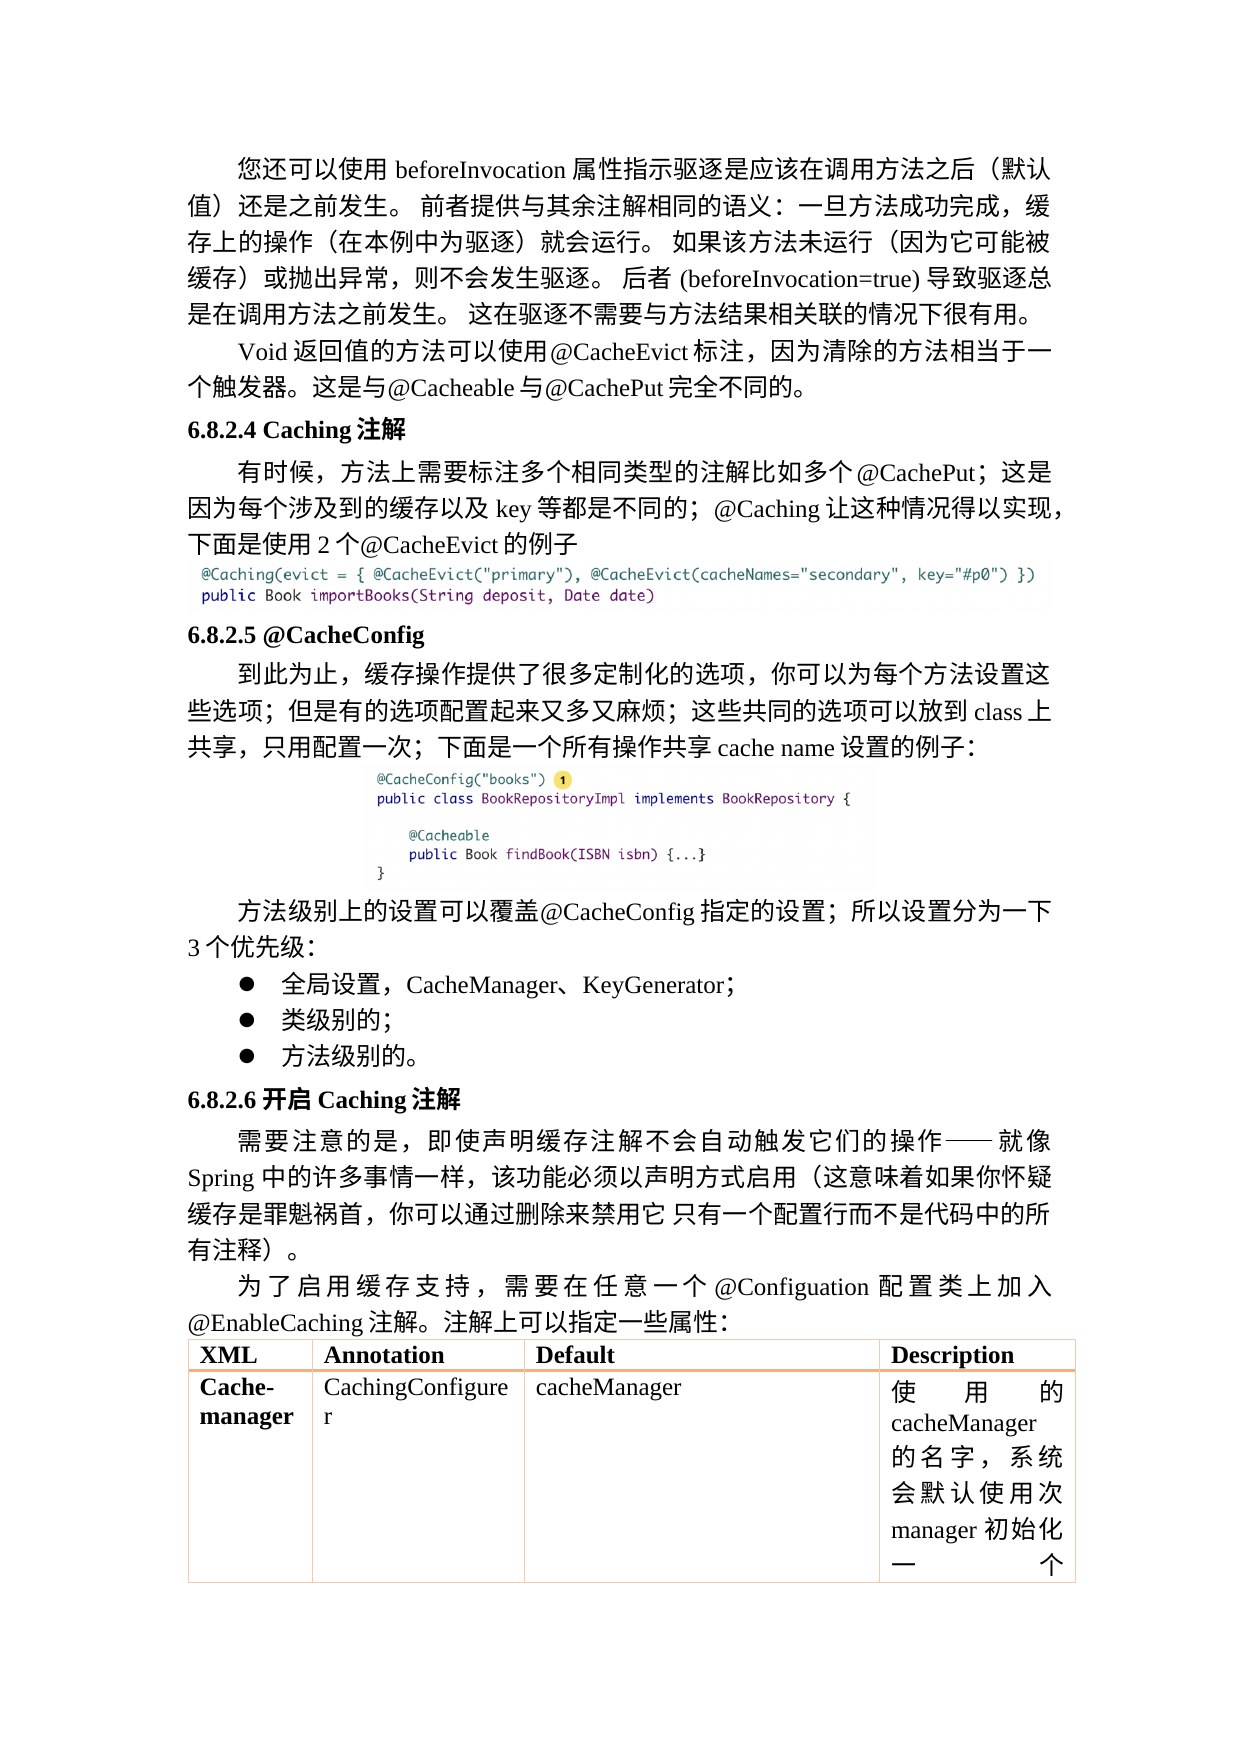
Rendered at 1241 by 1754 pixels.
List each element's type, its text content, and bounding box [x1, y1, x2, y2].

table_header XML [189, 1340, 312, 1369]
subtitle 6.8.2.5 @CacheConfig [187, 620, 1053, 649]
text 有时候，方法上需要标注多个相同类型的注解比如多个@CachePut；这是因为每个涉及到的缓存以及key等都是不同的；@Caching让这种情况得以实现，下面是使用2个@CacheEvict的例子 [187, 452, 1053, 561]
table_cell cacheManager [525, 1372, 879, 1582]
list 全局设置，CacheManager、KeyGenerator； [237, 964, 1053, 1000]
subtitle 6.8.2.6 开启Caching注解 [187, 1079, 1053, 1115]
table_header Annotation [313, 1340, 524, 1369]
text 您还可以使用 beforeInvocation 属性指示驱逐是应该在调用方法之后（默认值）还是之前发生。 前者提供与其余注解相同的语义：一旦方法成功完成，缓存上的操作（在本例中为驱逐）就会运行。 如果该方法未运行（因为它可能被缓存）或抛出异常，则不会发生驱逐。 后者 (beforeInvocation=true) 导致驱逐总是在调用方法之前发生。 这在驱逐不需要与方法结果相关联的情况下很有用。 [187, 150, 1053, 331]
table_header Description [880, 1340, 1075, 1369]
subtitle 6.8.2.4 Caching注解 [187, 410, 1053, 446]
picture [362, 763, 878, 892]
text 需要注意的是，即使声明缓存注解不会自动触发它们的操作——就像 Spring 中的许多事情一样，该功能必须以声明方式启用（这意味着如果你怀疑缓存是罪魁祸首，你可以通过删除来禁用它 只有一个配置行而不是代码中的所有注释）。 [187, 1122, 1053, 1267]
table_cell CachingConfigurer [313, 1372, 524, 1582]
text 为了启用缓存支持，需要在任意一个@Configuation配置类上加入@EnableCaching注解。注解上可以指定一些属性： [187, 1267, 1053, 1339]
table_header Default [525, 1340, 879, 1369]
text 方法级别上的设置可以覆盖@CacheConfig指定的设置；所以设置分为一下3个优先级： [187, 892, 1053, 964]
table_cell Cache-manager [189, 1372, 312, 1582]
picture [187, 561, 1053, 614]
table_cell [880, 1372, 1075, 1582]
list 类级别的； [237, 1000, 1053, 1037]
list 方法级别的。 [237, 1037, 1053, 1073]
text Void返回值的方法可以使用@CacheEvict标注，因为清除的方法相当于一个触发器。这是与@Cacheable与@CachePut完全不同的。 [187, 331, 1053, 404]
text 到此为止，缓存操作提供了很多定制化的选项，你可以为每个方法设置这些选项；但是有的选项配置起来又多又麻烦；这些共同的选项可以放到class上共享，只用配置一次；下面是一个所有操作共享cache name设置的例子： [187, 655, 1053, 764]
